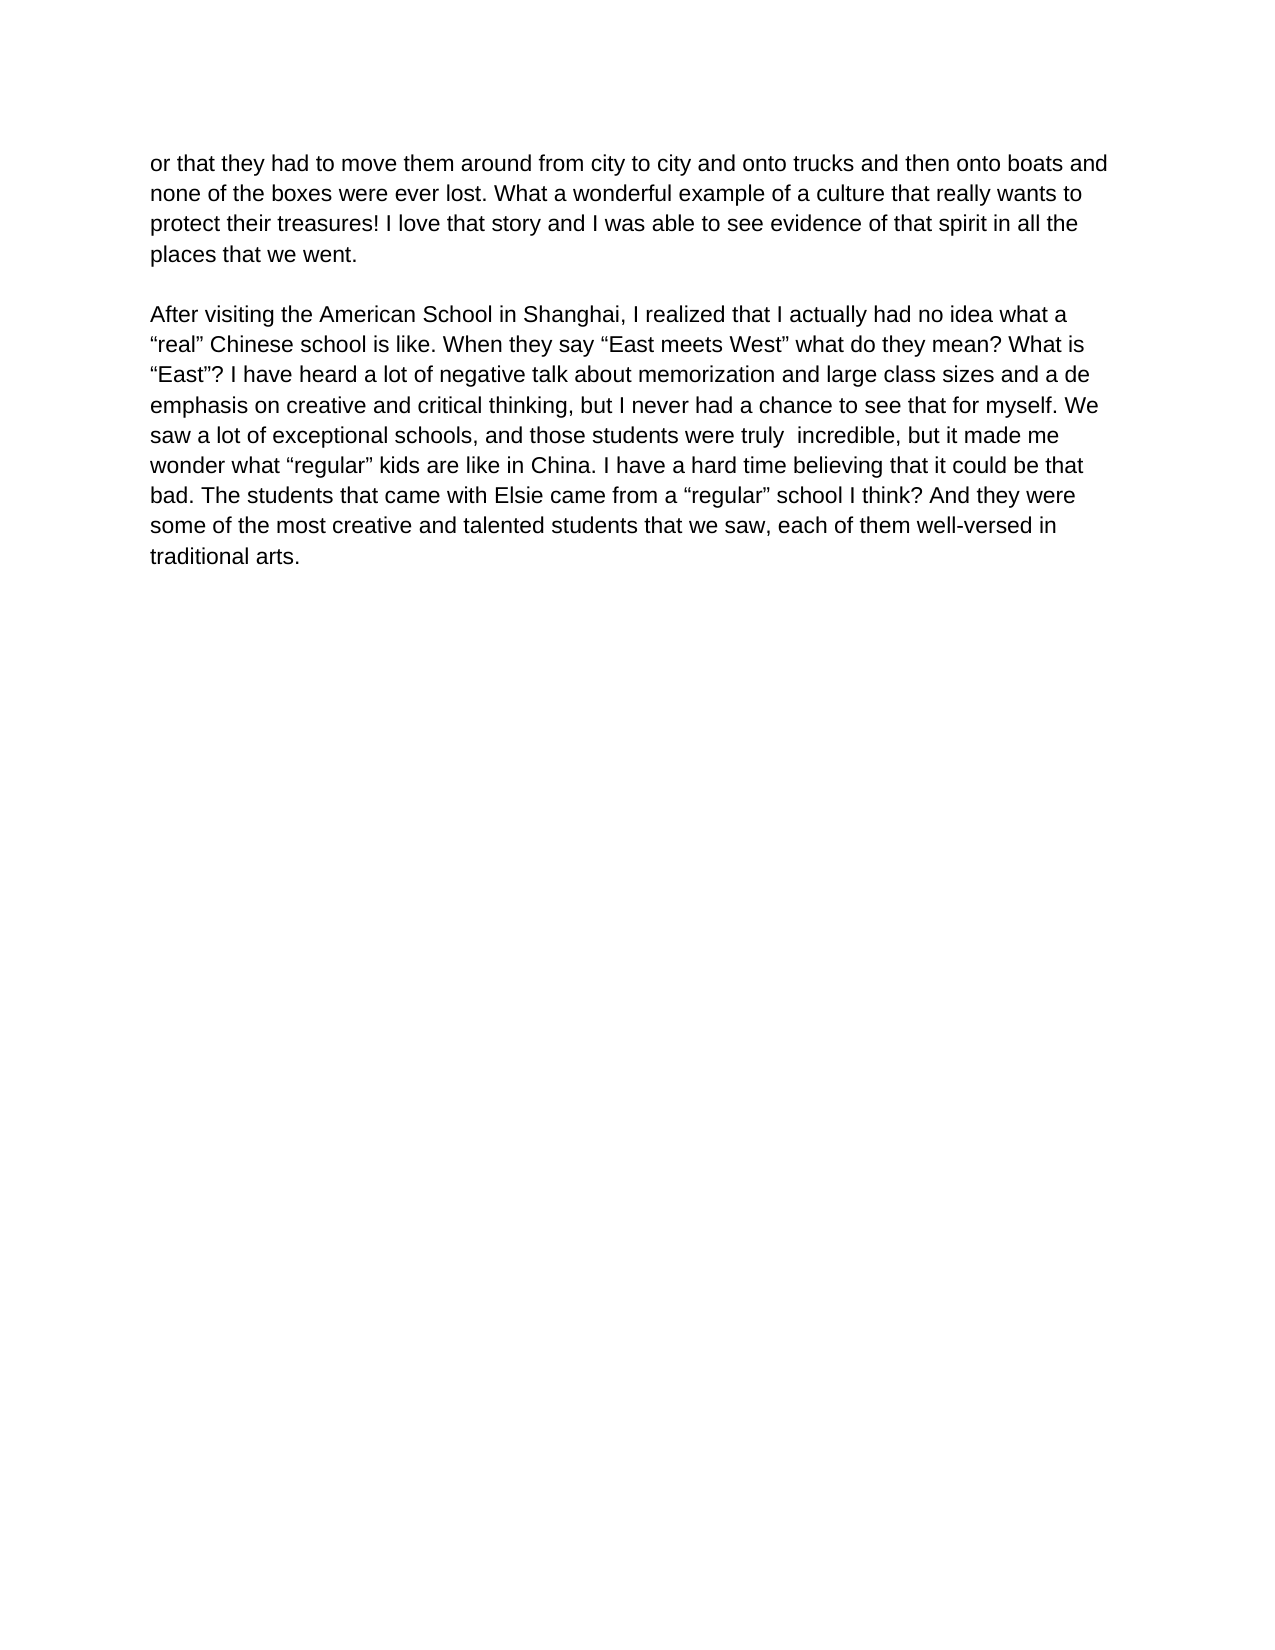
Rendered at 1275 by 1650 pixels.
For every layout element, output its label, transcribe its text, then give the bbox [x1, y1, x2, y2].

text After visiting the American School in Shanghai, I realized that I actually had no idea what a “real” Chinese school is like. When they say “East meets West” what do they mean? What is “East”? I have heard a lot of negative talk about memorization and large class sizes and a de emphasis on creative and critical thinking, but I never had a chance to see that for myself. We saw a lot of exceptional schools, and those students were truly incredible, but it made me wonder what “regular” kids are like in China. I have a hard time believing that it could be that bad. The students that came with Elsie came from a “regular” school I think? And they were some of the most creative and talented students that we saw, each of them well-versed in traditional arts. [150, 301, 1125, 569]
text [150, 150, 1125, 267]
